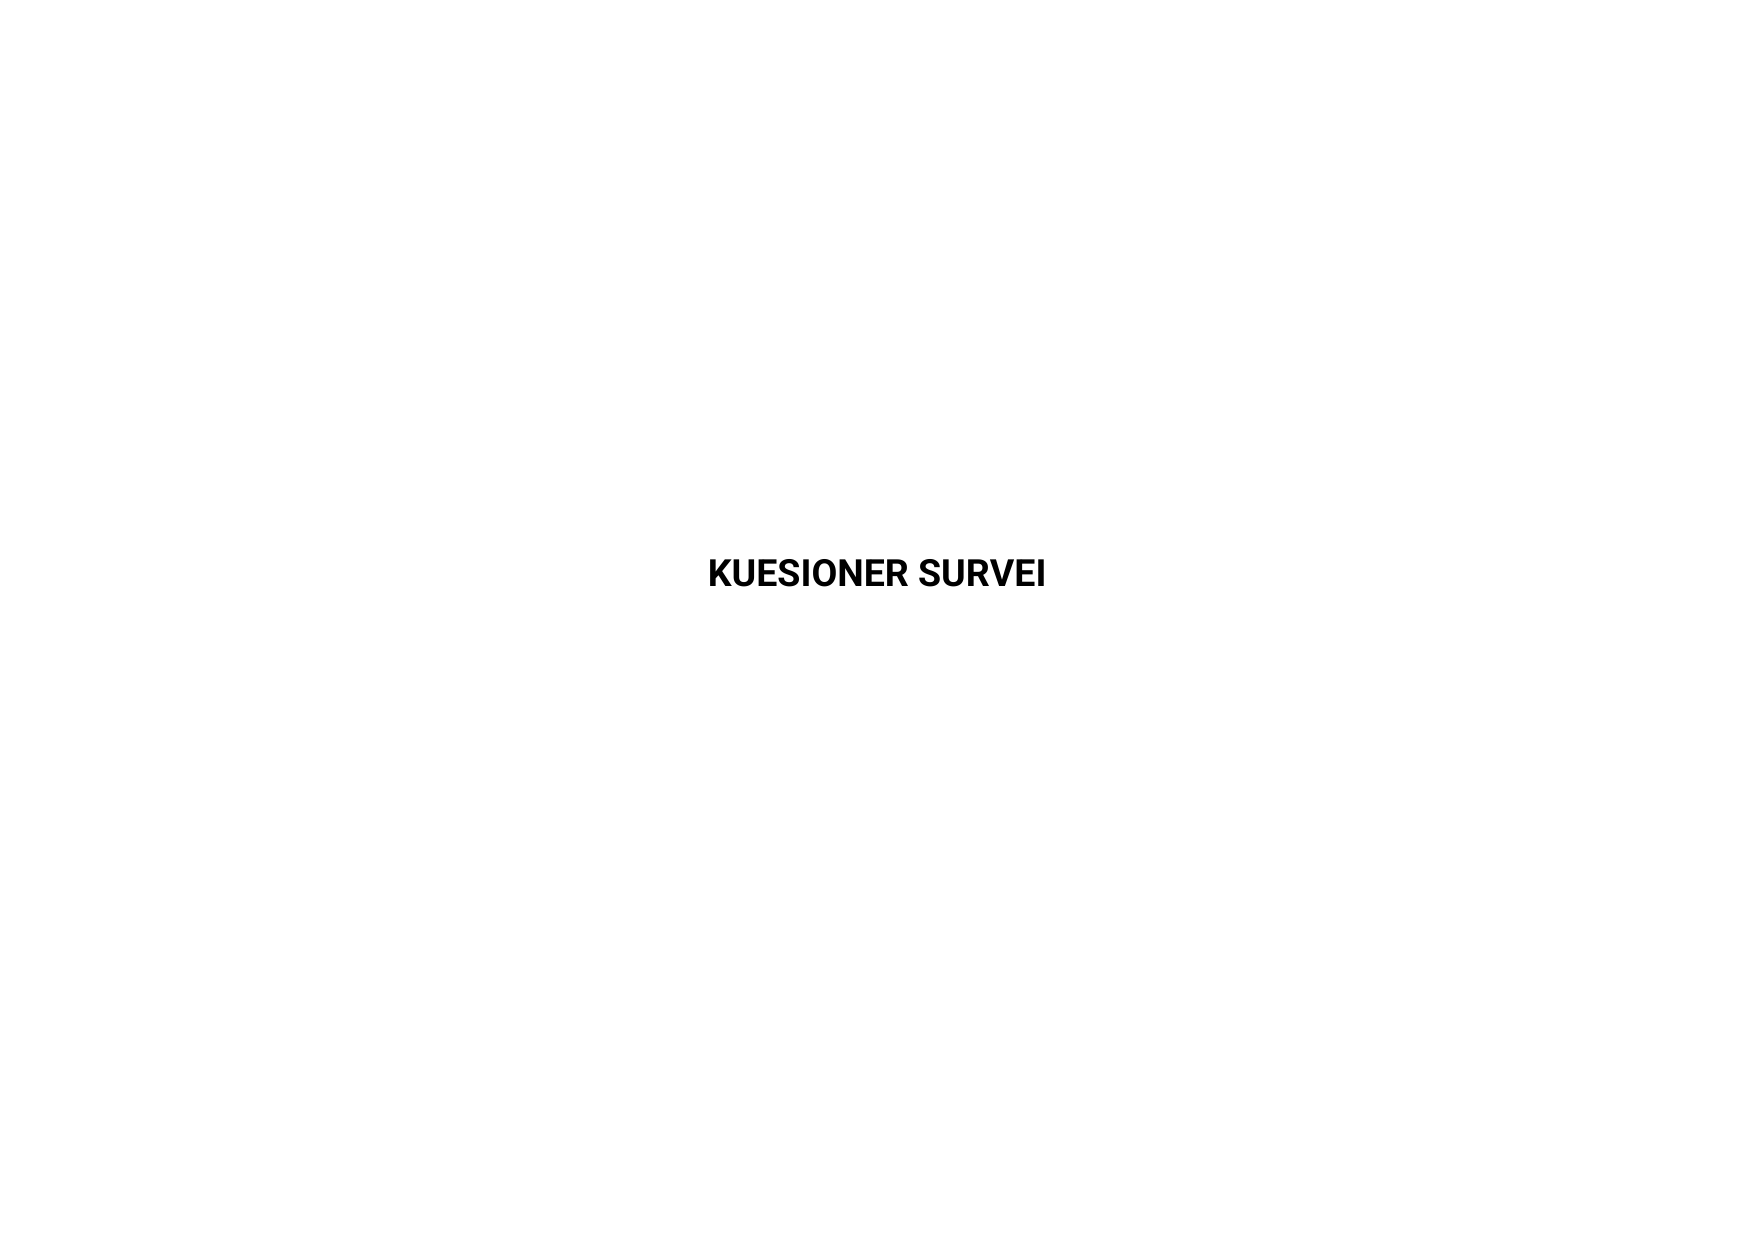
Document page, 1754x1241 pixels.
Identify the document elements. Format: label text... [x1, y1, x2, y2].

subtitle KUESIONER SURVEI [75, 551, 1679, 595]
